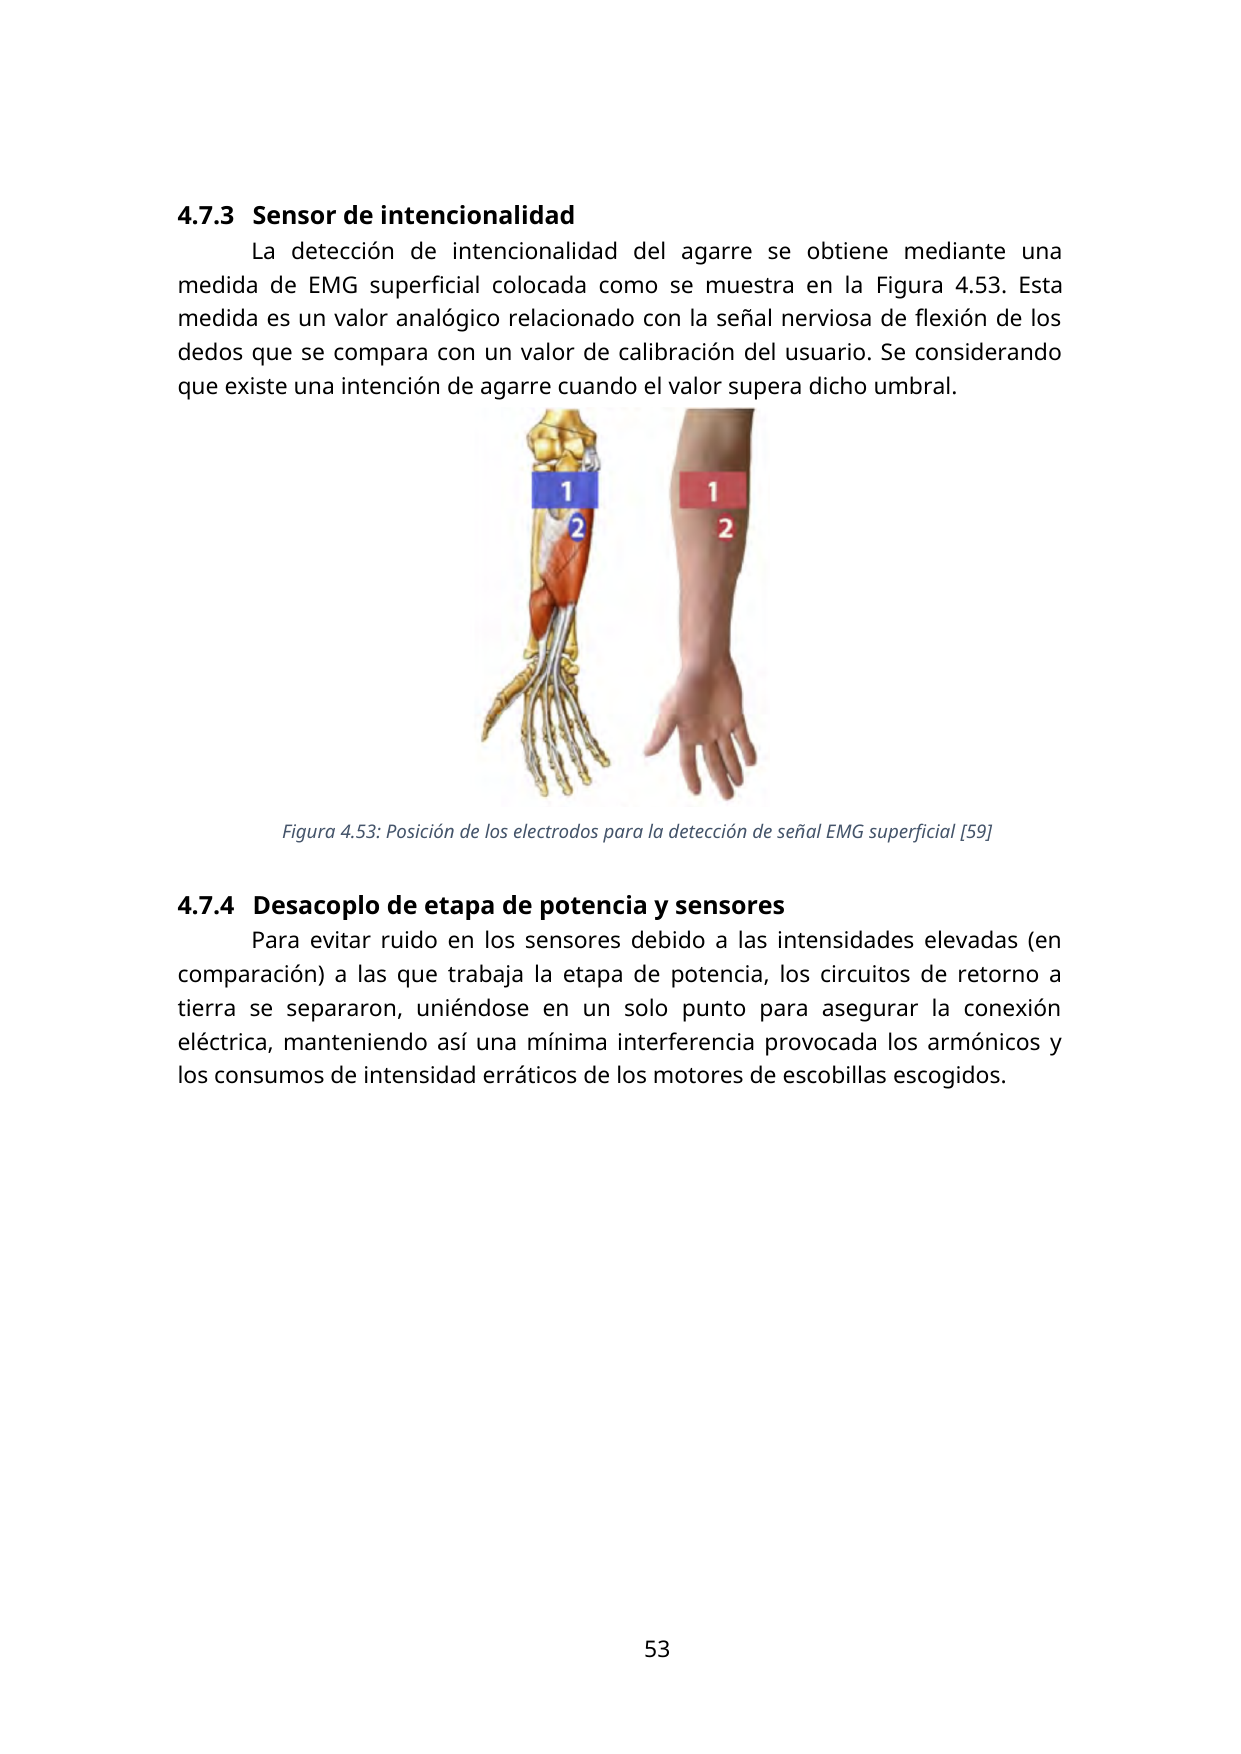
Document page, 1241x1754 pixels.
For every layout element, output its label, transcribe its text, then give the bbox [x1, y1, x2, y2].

text Para evitar ruido en los sensores debido a las intensidades elevadas (en comparación) a las que trabaja la etapa de potencia, los circuitos de retorno a tierra se separaron, uniéndose en un solo punto para asegurar la conexión eléctrica, manteniendo así una mínima interferencia provocada los armónicos y los consumos de intensidad erráticos de los motores de escobillas escogidos. [177, 924, 1063, 1090]
subtitle Sensor de intencionalidad [177, 198, 1063, 232]
picture [470, 407, 770, 807]
